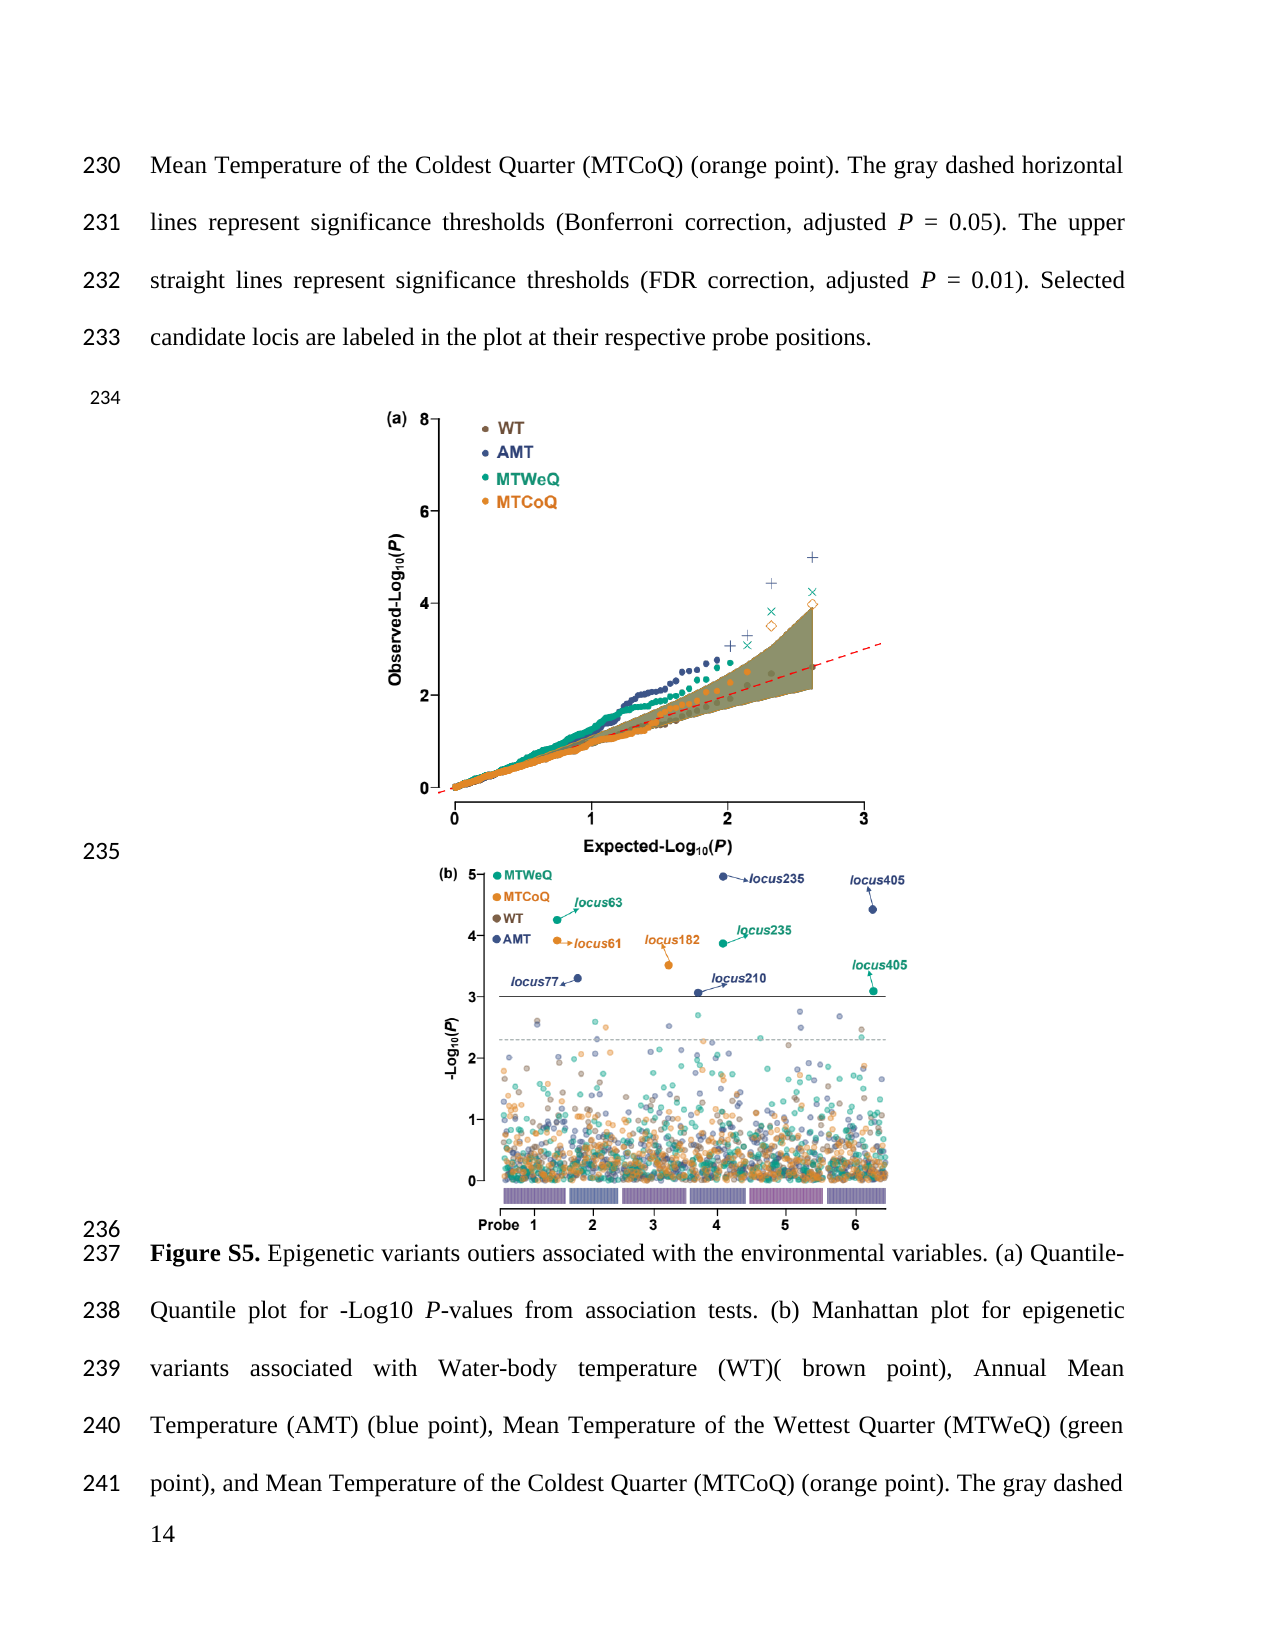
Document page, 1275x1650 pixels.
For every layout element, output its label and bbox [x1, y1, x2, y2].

text [150, 1238, 1125, 1497]
text [150, 150, 1125, 351]
